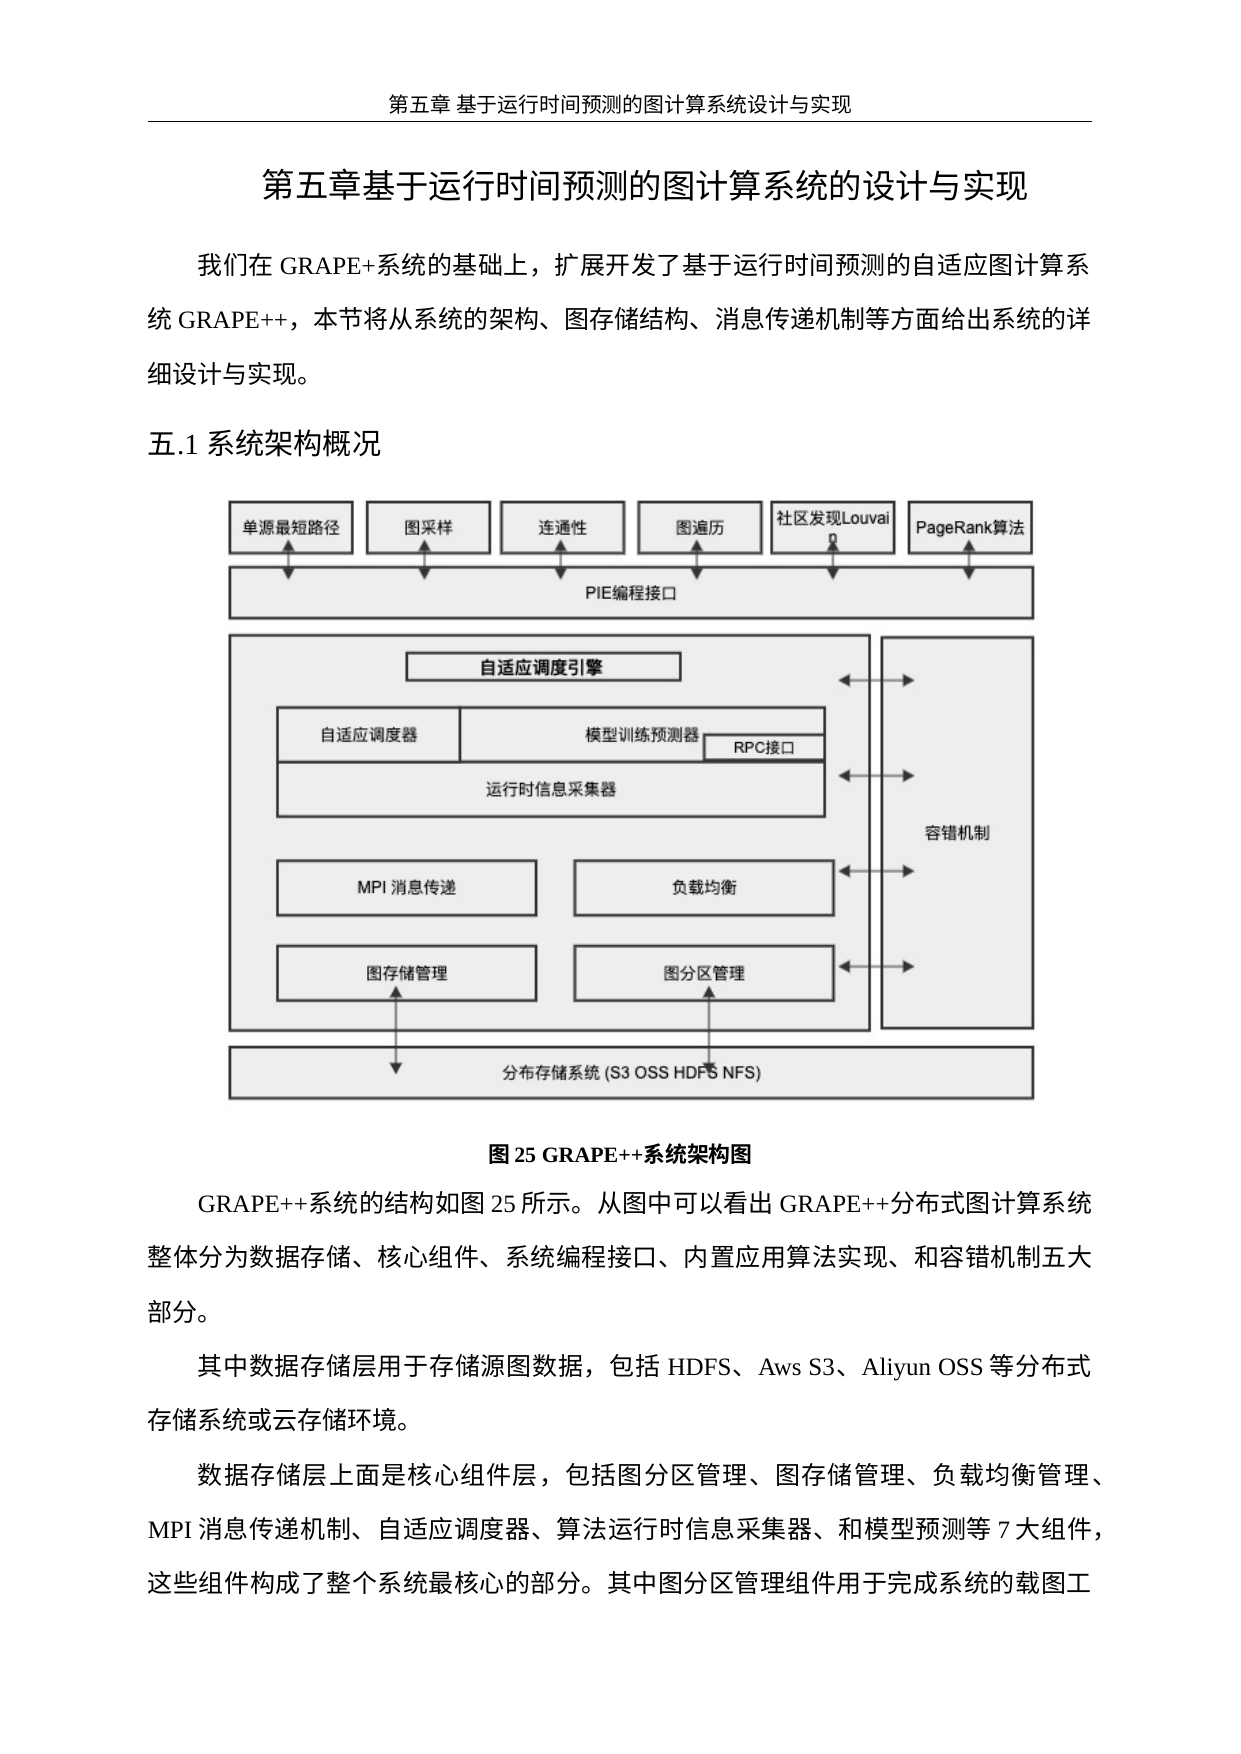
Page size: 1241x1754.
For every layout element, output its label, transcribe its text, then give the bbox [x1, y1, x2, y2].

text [148, 1455, 1092, 1600]
text GRAPE++系统的结构如图25所示。从图中可以看出GRAPE++分布式图计算系统整体分为数据存储、核心组件、系统编程接口、内置应用算法实现、和容错机制五大部分。 [148, 1183, 1092, 1328]
subtitle 基于运行时间预测的图计算系统的设计与实现 [148, 160, 1092, 209]
text 图25 GRAPE++系统架构图 [148, 1139, 1092, 1168]
subtitle 系统架构概况 [148, 421, 1092, 463]
text 我们在GRAPE+系统的基础上，扩展开发了基于运行时间预测的自适应图计算系统GRAPE++，本节将从系统的架构、图存储结构、消息传递机制等方面给出系统的详细设计与实现。 [148, 245, 1092, 390]
picture [147, 475, 1093, 1125]
text 其中数据存储层用于存储源图数据，包括HDFS、Aws S3、Aliyun OSS等分布式存储系统或云存储环境。 [148, 1346, 1092, 1437]
